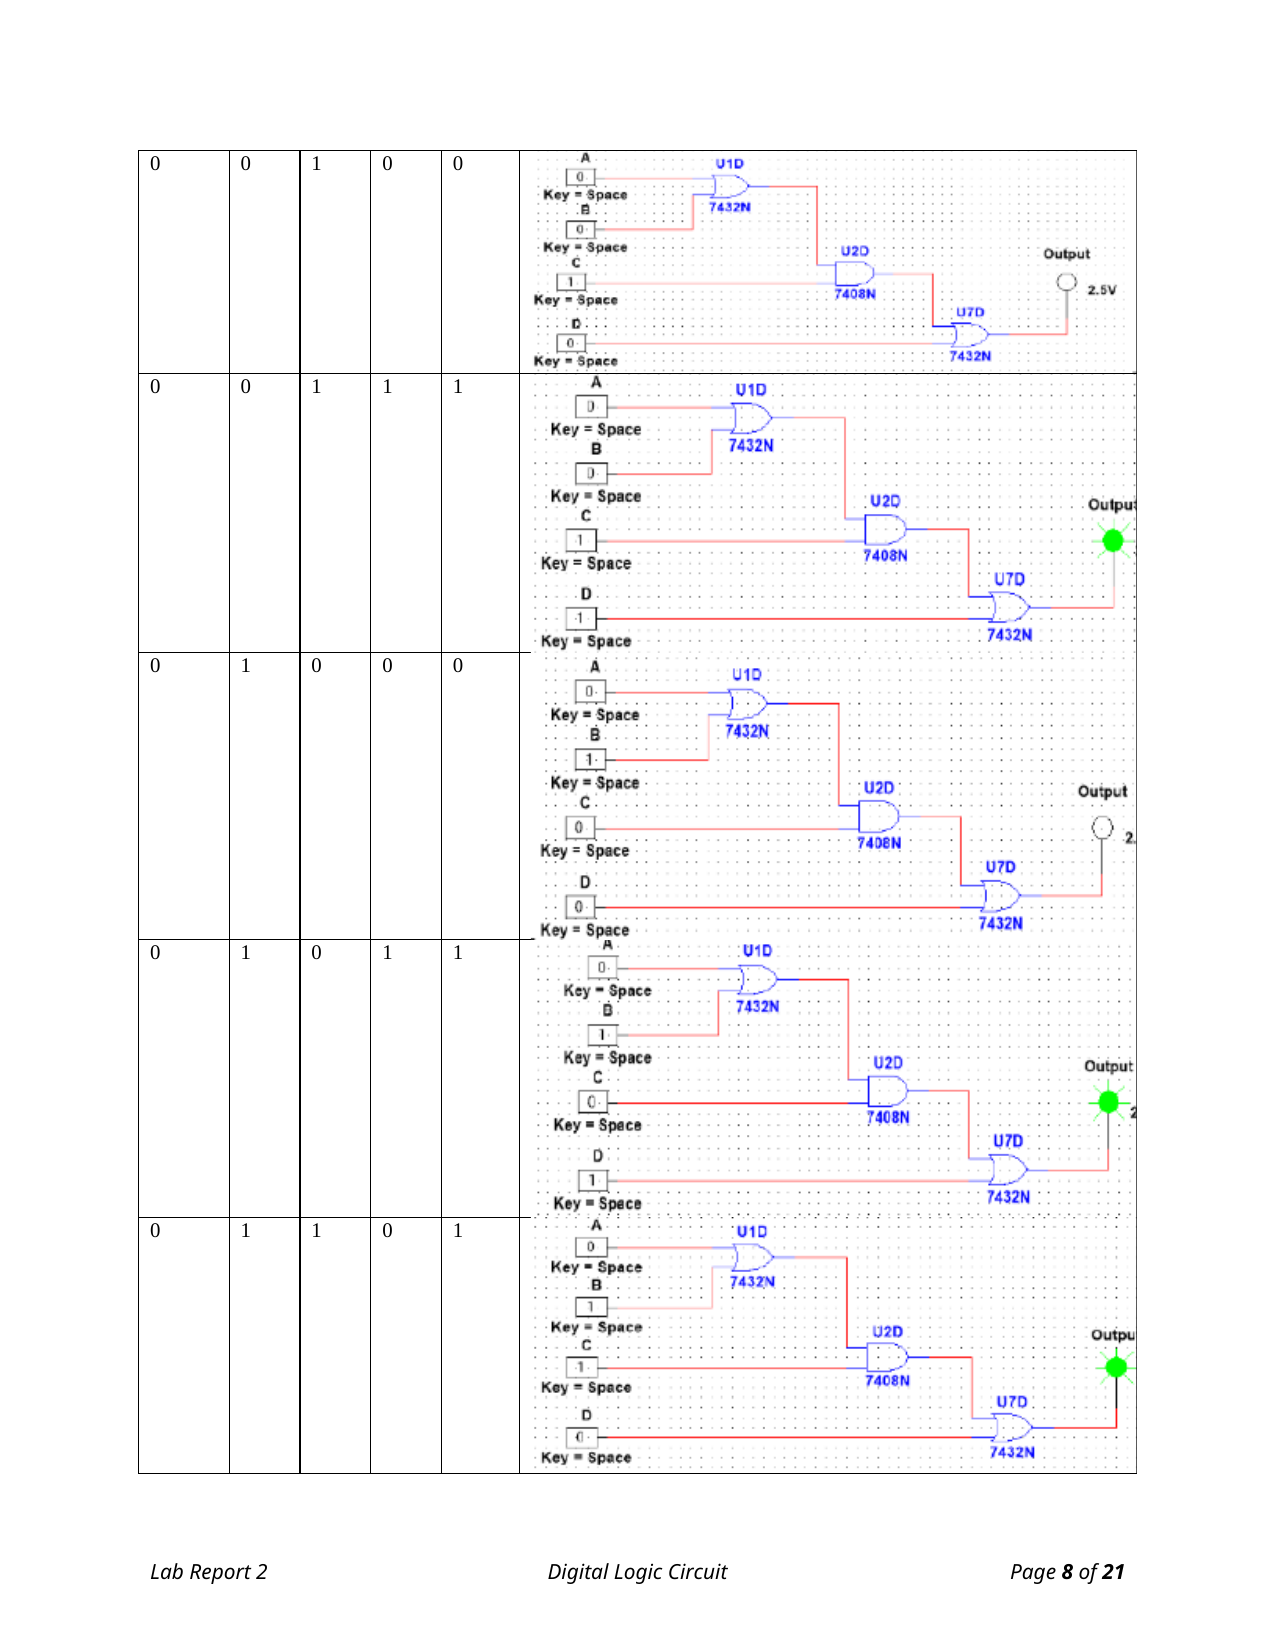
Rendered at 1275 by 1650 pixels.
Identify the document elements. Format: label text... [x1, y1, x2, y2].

table_cell 1 [371, 940, 441, 1217]
table_cell 0 [301, 653, 370, 939]
table_cell 1 [301, 151, 370, 373]
table_cell 0 [139, 151, 229, 373]
table_cell 0 [371, 653, 441, 939]
table_cell 0 [139, 1218, 229, 1473]
table_cell 1 [442, 1218, 519, 1473]
table_cell [520, 151, 530, 373]
table_cell 1 [230, 1218, 299, 1473]
table_cell 1 [442, 374, 519, 652]
table_cell 0 [230, 151, 299, 373]
table_cell 1 [230, 940, 299, 1217]
table_cell 1 [301, 374, 370, 652]
table_cell [520, 374, 530, 652]
table_cell [520, 940, 530, 1217]
table_cell 0 [139, 940, 229, 1217]
table_cell 1 [371, 374, 441, 652]
table_cell 0 [442, 151, 519, 373]
table_cell 1 [301, 1218, 370, 1473]
table_cell 1 [230, 653, 299, 939]
table_cell 1 [442, 940, 519, 1217]
table_cell 0 [301, 940, 370, 1217]
table_cell 0 [139, 374, 229, 652]
picture [530, 374, 1137, 1473]
picture [530, 151, 1137, 373]
table_cell 0 [139, 653, 229, 939]
table_cell [520, 1218, 530, 1473]
table_cell 0 [230, 374, 299, 652]
table_cell 0 [371, 151, 441, 373]
table_cell 0 [371, 1218, 441, 1473]
table_cell [520, 653, 530, 939]
table_cell 0 [442, 653, 519, 939]
